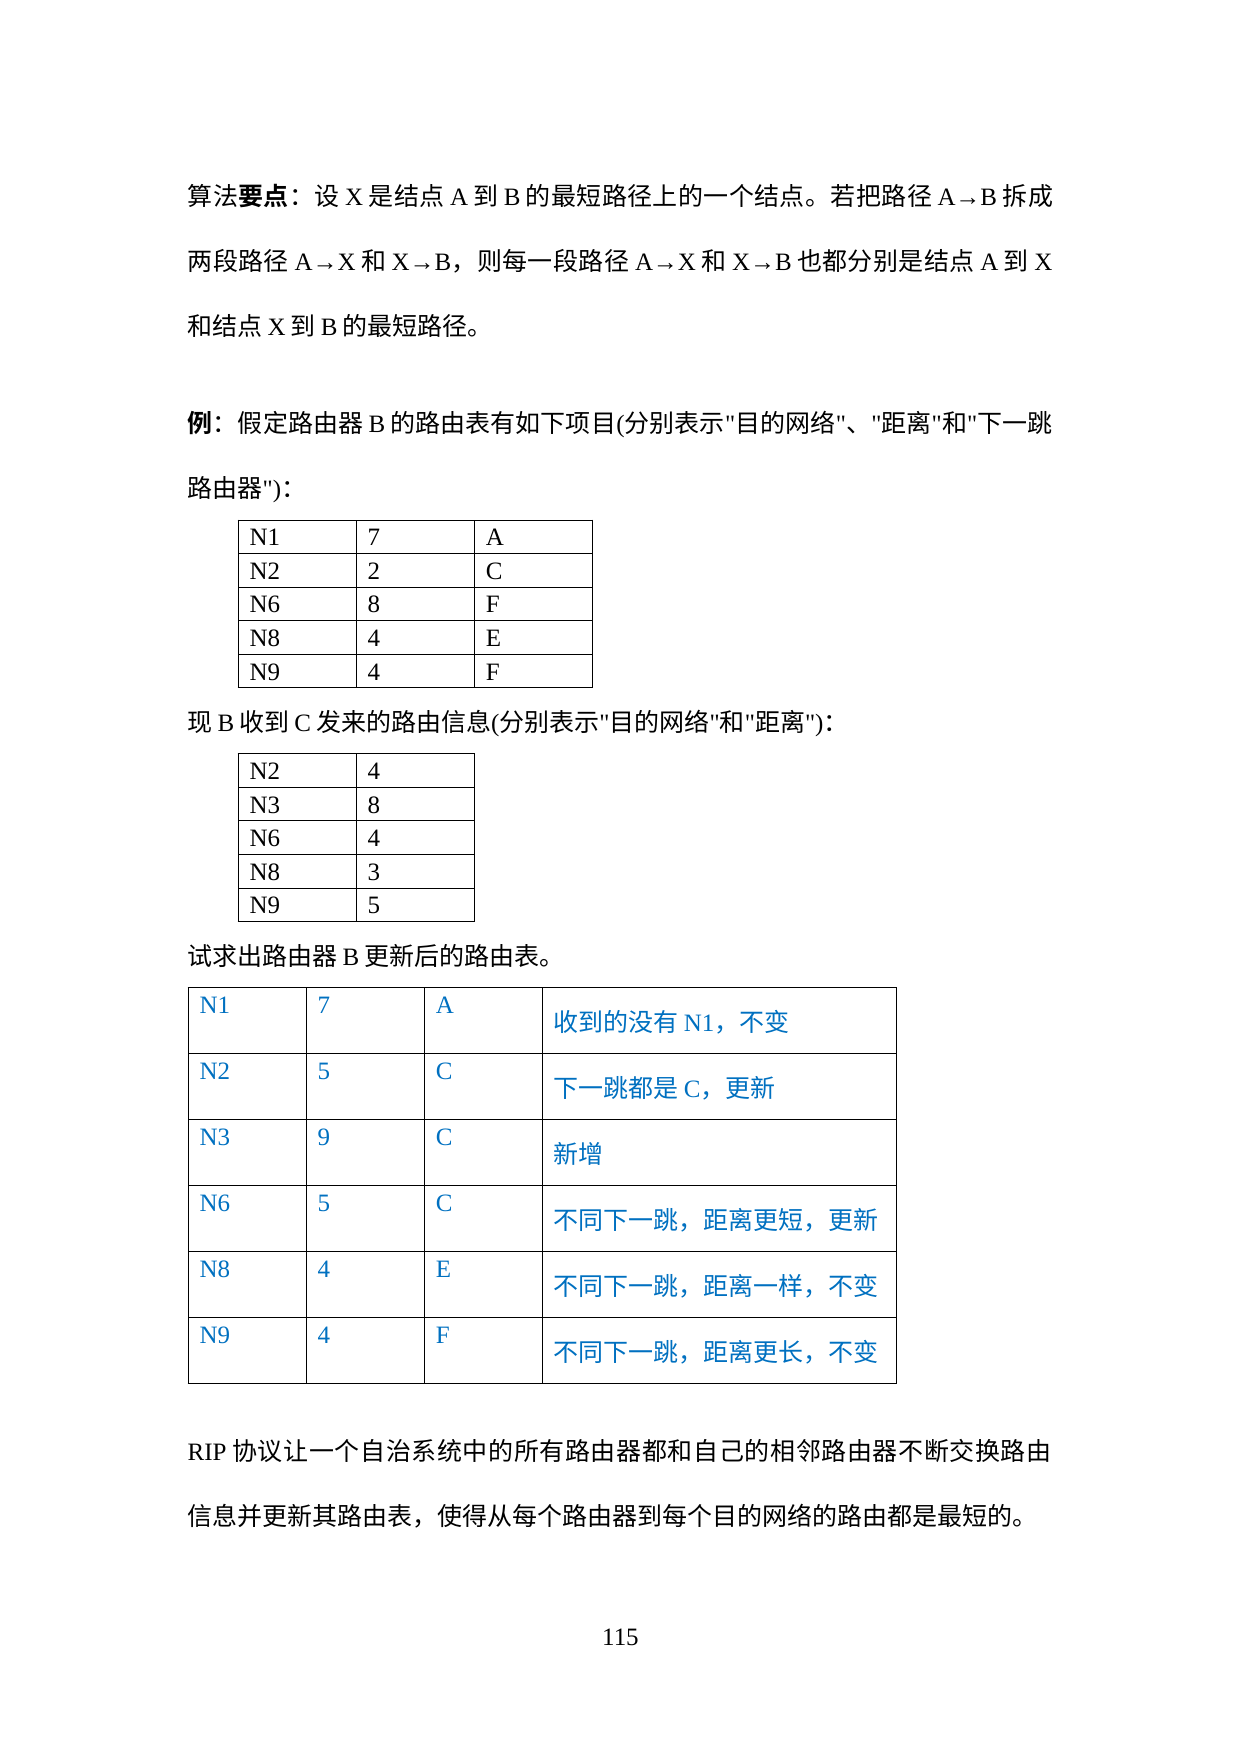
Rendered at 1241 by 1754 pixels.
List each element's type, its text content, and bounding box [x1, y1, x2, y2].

table_header 收到的没有N1，不变 [543, 988, 896, 1053]
table_cell 下一跳都是C，更新 [543, 1054, 896, 1119]
table_cell E [425, 1252, 542, 1317]
table_cell 8 [357, 588, 474, 620]
table_cell F [475, 655, 592, 687]
table_cell 4 [307, 1318, 424, 1383]
table_cell C [425, 1186, 542, 1251]
table_cell N6 [189, 1186, 306, 1251]
table_cell F [475, 588, 592, 620]
table_header 7 [307, 988, 424, 1053]
table_cell E [475, 621, 592, 654]
text 现B收到C发来的路由信息(分别表示"目的网络"和"距离")： [187, 688, 1053, 753]
table_header N2 [239, 754, 356, 787]
text 试求出路由器B更新后的路由表。 [187, 922, 1053, 987]
table_cell 2 [357, 554, 474, 587]
table_cell N9 [239, 655, 356, 687]
table_header 4 [357, 754, 474, 787]
table_cell N2 [189, 1054, 306, 1119]
table_cell N9 [239, 889, 356, 921]
table_cell F [425, 1318, 542, 1383]
table_cell 9 [307, 1120, 424, 1185]
table_cell N8 [189, 1252, 306, 1317]
table_cell 8 [357, 788, 474, 820]
table_header A [425, 988, 542, 1053]
table_cell 4 [357, 621, 474, 654]
table_cell 不同下一跳，距离更短，更新 [543, 1186, 896, 1251]
table_header 7 [357, 521, 474, 553]
table_header N1 [239, 521, 356, 553]
table_cell C [425, 1120, 542, 1185]
table_cell N8 [239, 621, 356, 654]
table_cell 不同下一跳，距离一样，不变 [543, 1252, 896, 1317]
table_cell 4 [357, 655, 474, 687]
table_cell 不同下一跳，距离更长，不变 [543, 1318, 896, 1383]
table_header N1 [189, 988, 306, 1053]
text RIP协议让一个自治系统中的所有路由器都和自己的相邻路由器不断交换路由信息并更新其路由表，使得从每个路由器到每个目的网络的路由都是最短的。 [187, 1417, 1053, 1547]
table_cell N6 [239, 588, 356, 620]
table_cell 5 [357, 889, 474, 921]
table_cell N2 [239, 554, 356, 587]
text 例：假定路由器B的路由表有如下项目(分别表示"目的网络"、"距离"和"下一跳路由器")： [187, 389, 1053, 519]
table_cell N3 [189, 1120, 306, 1185]
table_cell 4 [307, 1252, 424, 1317]
table_header A [475, 521, 592, 553]
table_cell 3 [357, 855, 474, 887]
table_cell C [425, 1054, 542, 1119]
table_cell N8 [239, 855, 356, 887]
text 算法要点：设X是结点A到B的最短路径上的一个结点。若把路径A→B拆成两段路径A→X和X→B，则每一段路径A→X和X→B也都分别是结点A到X和结点X到B的最短路径。 [187, 162, 1053, 357]
table_cell 4 [357, 821, 474, 854]
table_cell C [475, 554, 592, 587]
table_cell 新增 [543, 1120, 896, 1185]
table_cell N3 [239, 788, 356, 820]
table_cell N9 [189, 1318, 306, 1383]
table_cell 5 [307, 1054, 424, 1119]
table_cell N6 [239, 821, 356, 854]
table_cell 5 [307, 1186, 424, 1251]
